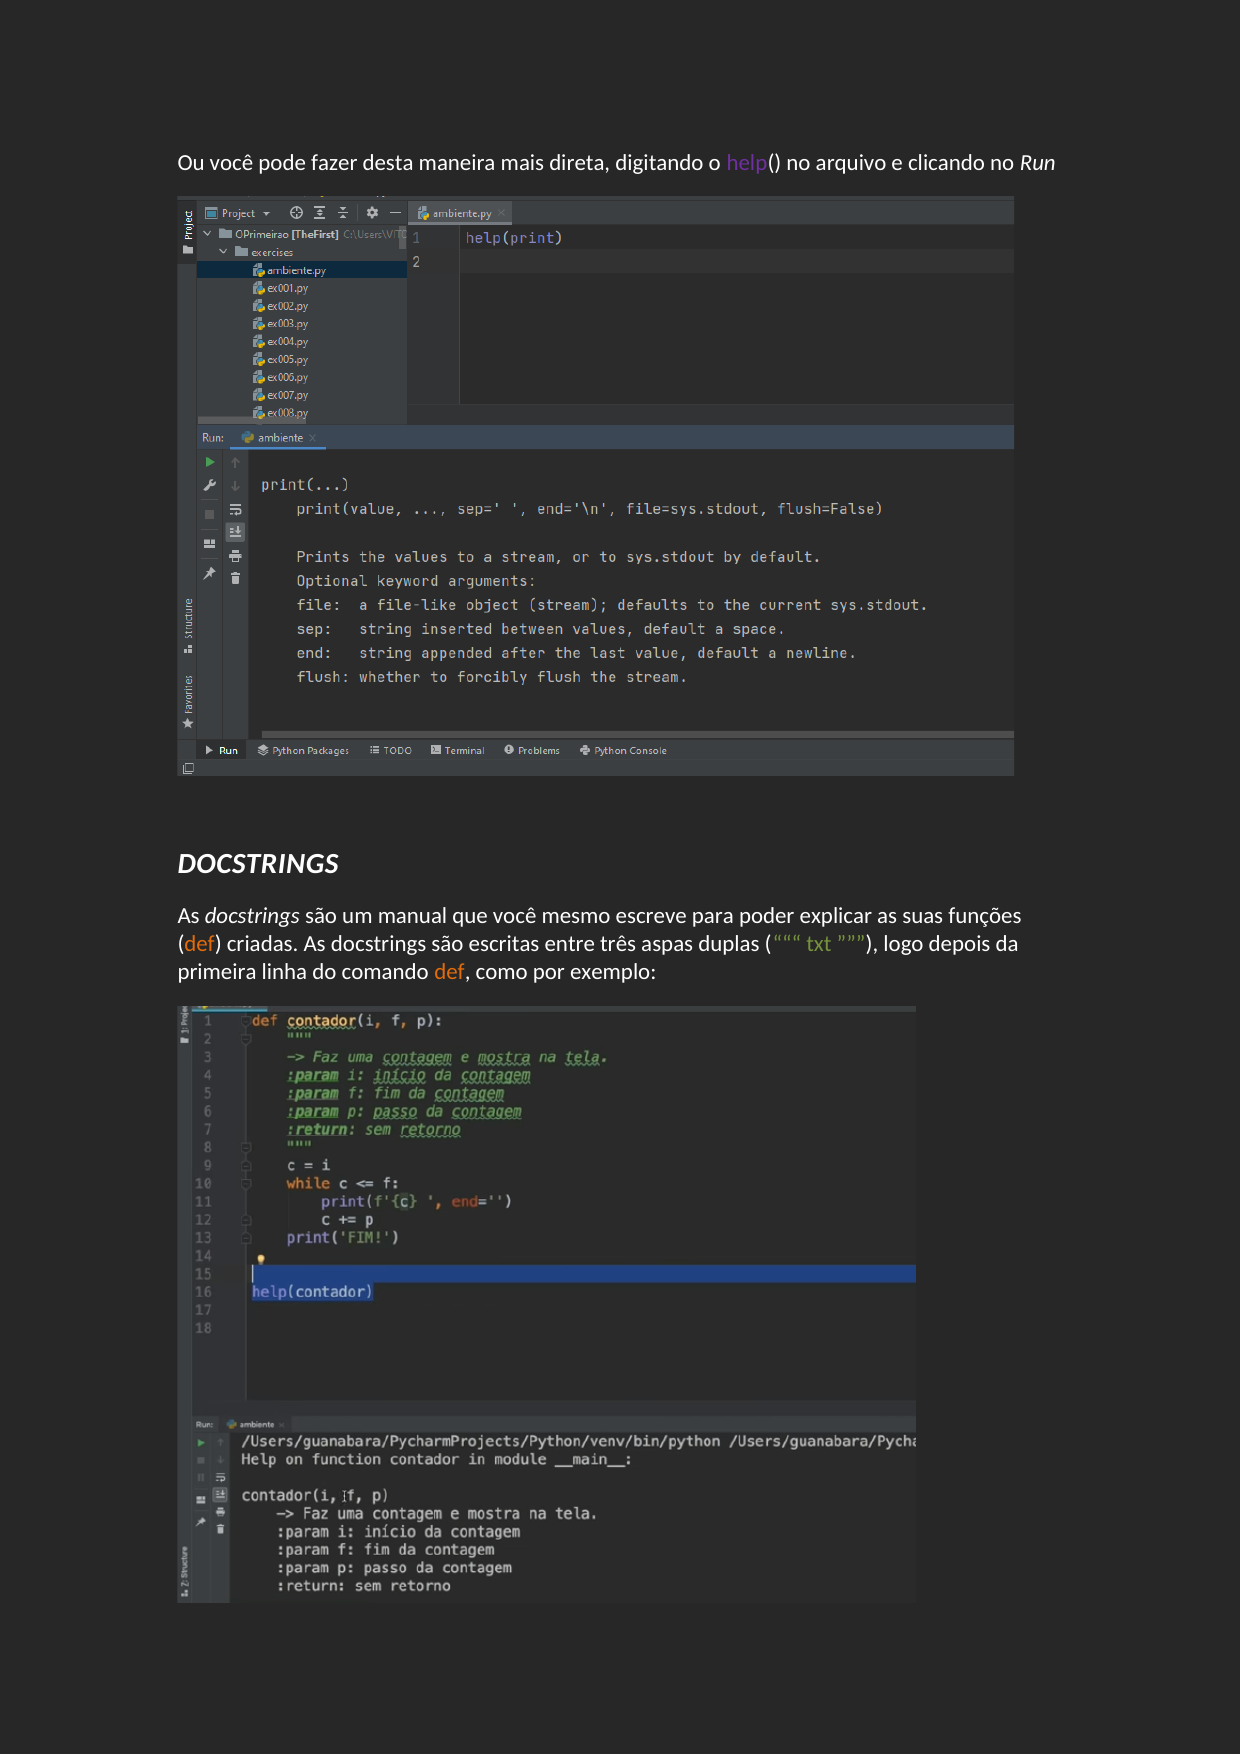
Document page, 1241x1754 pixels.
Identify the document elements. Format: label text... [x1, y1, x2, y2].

picture [177, 1006, 916, 1603]
picture [177, 196, 1015, 776]
text Ou você pode fazer desta maneira mais direta, digitando o help() no arquivo e clicando no Run [177, 148, 1063, 176]
text As docstrings são um manual que você mesmo escreve para poder explicar as suas funções (def) criadas. As docstrings são escritas entre três aspas duplas (“““ txt ”””), logo depois da primeira linha do comando def, como por exemplo: [177, 901, 1063, 985]
text DOCSTRINGS [177, 845, 1063, 881]
